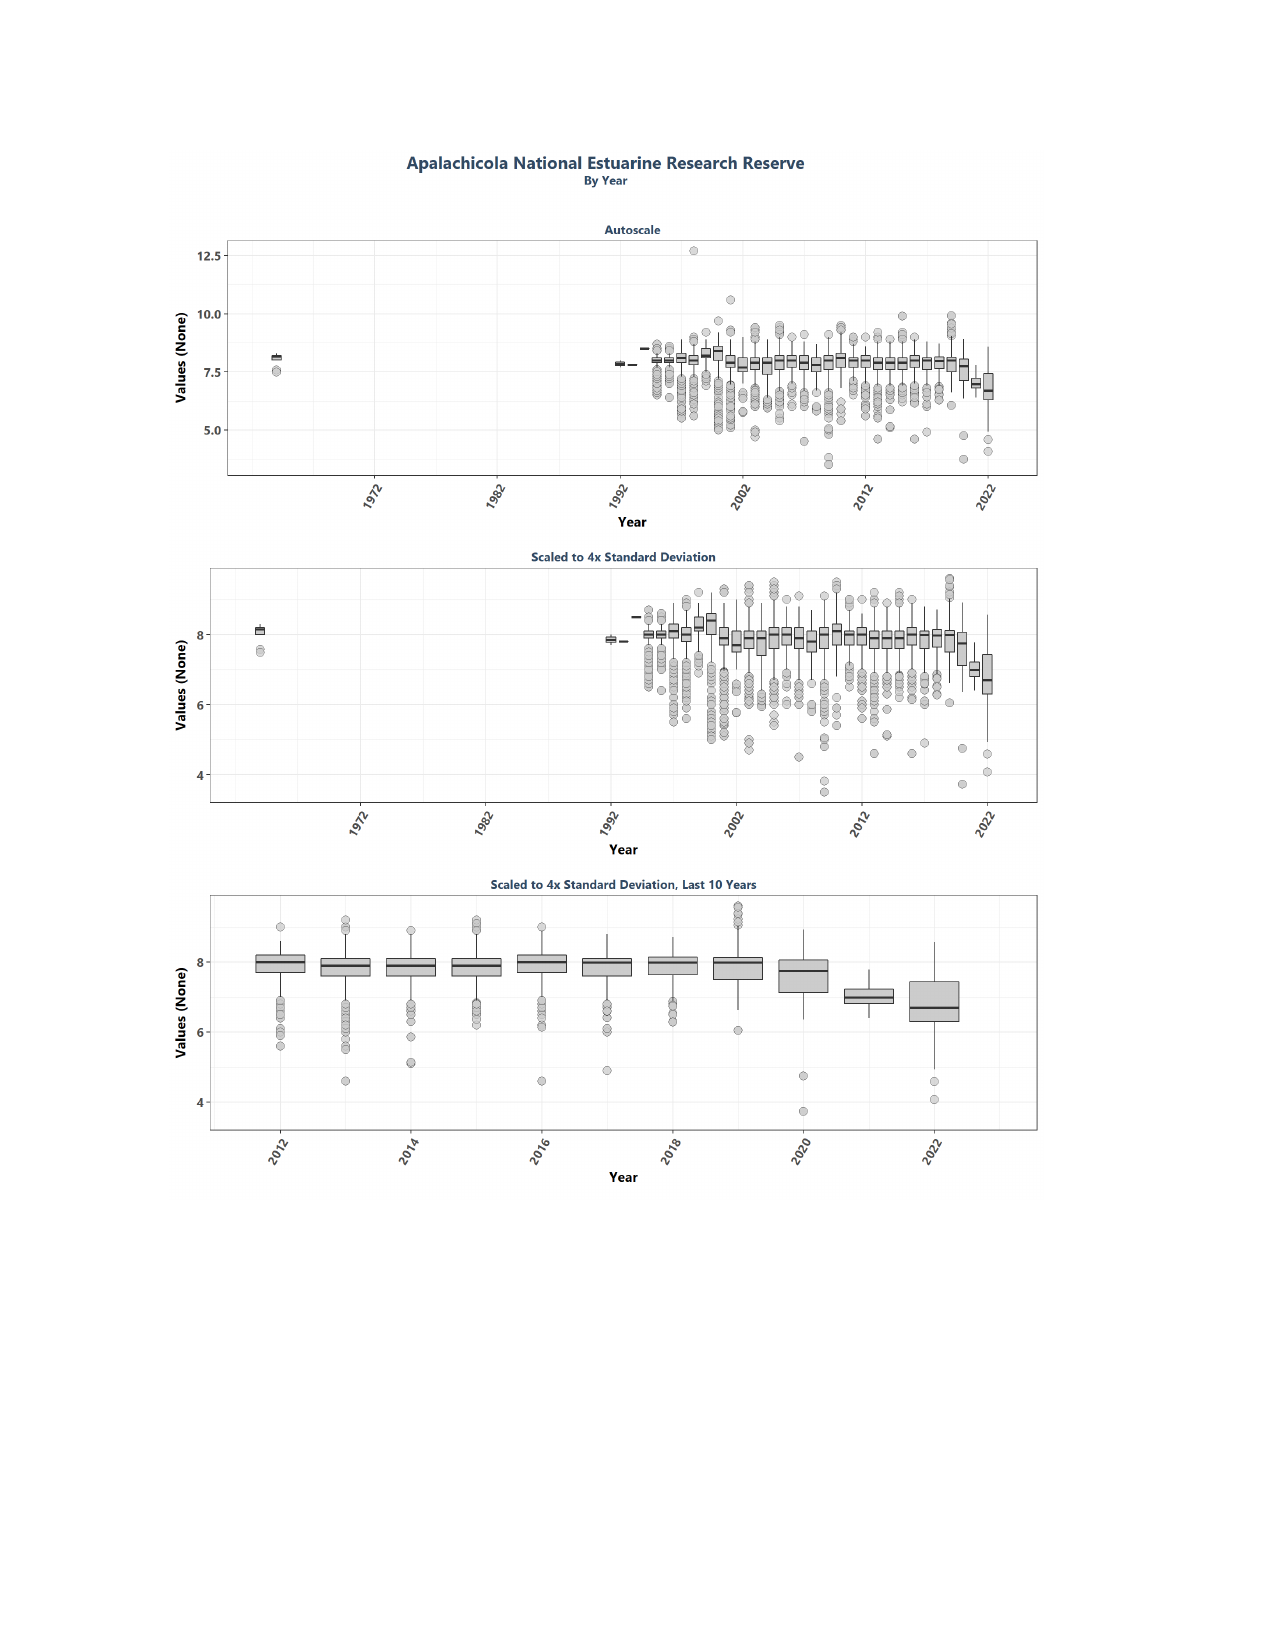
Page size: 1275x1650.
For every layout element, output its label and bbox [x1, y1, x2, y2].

picture [168, 150, 1044, 1200]
